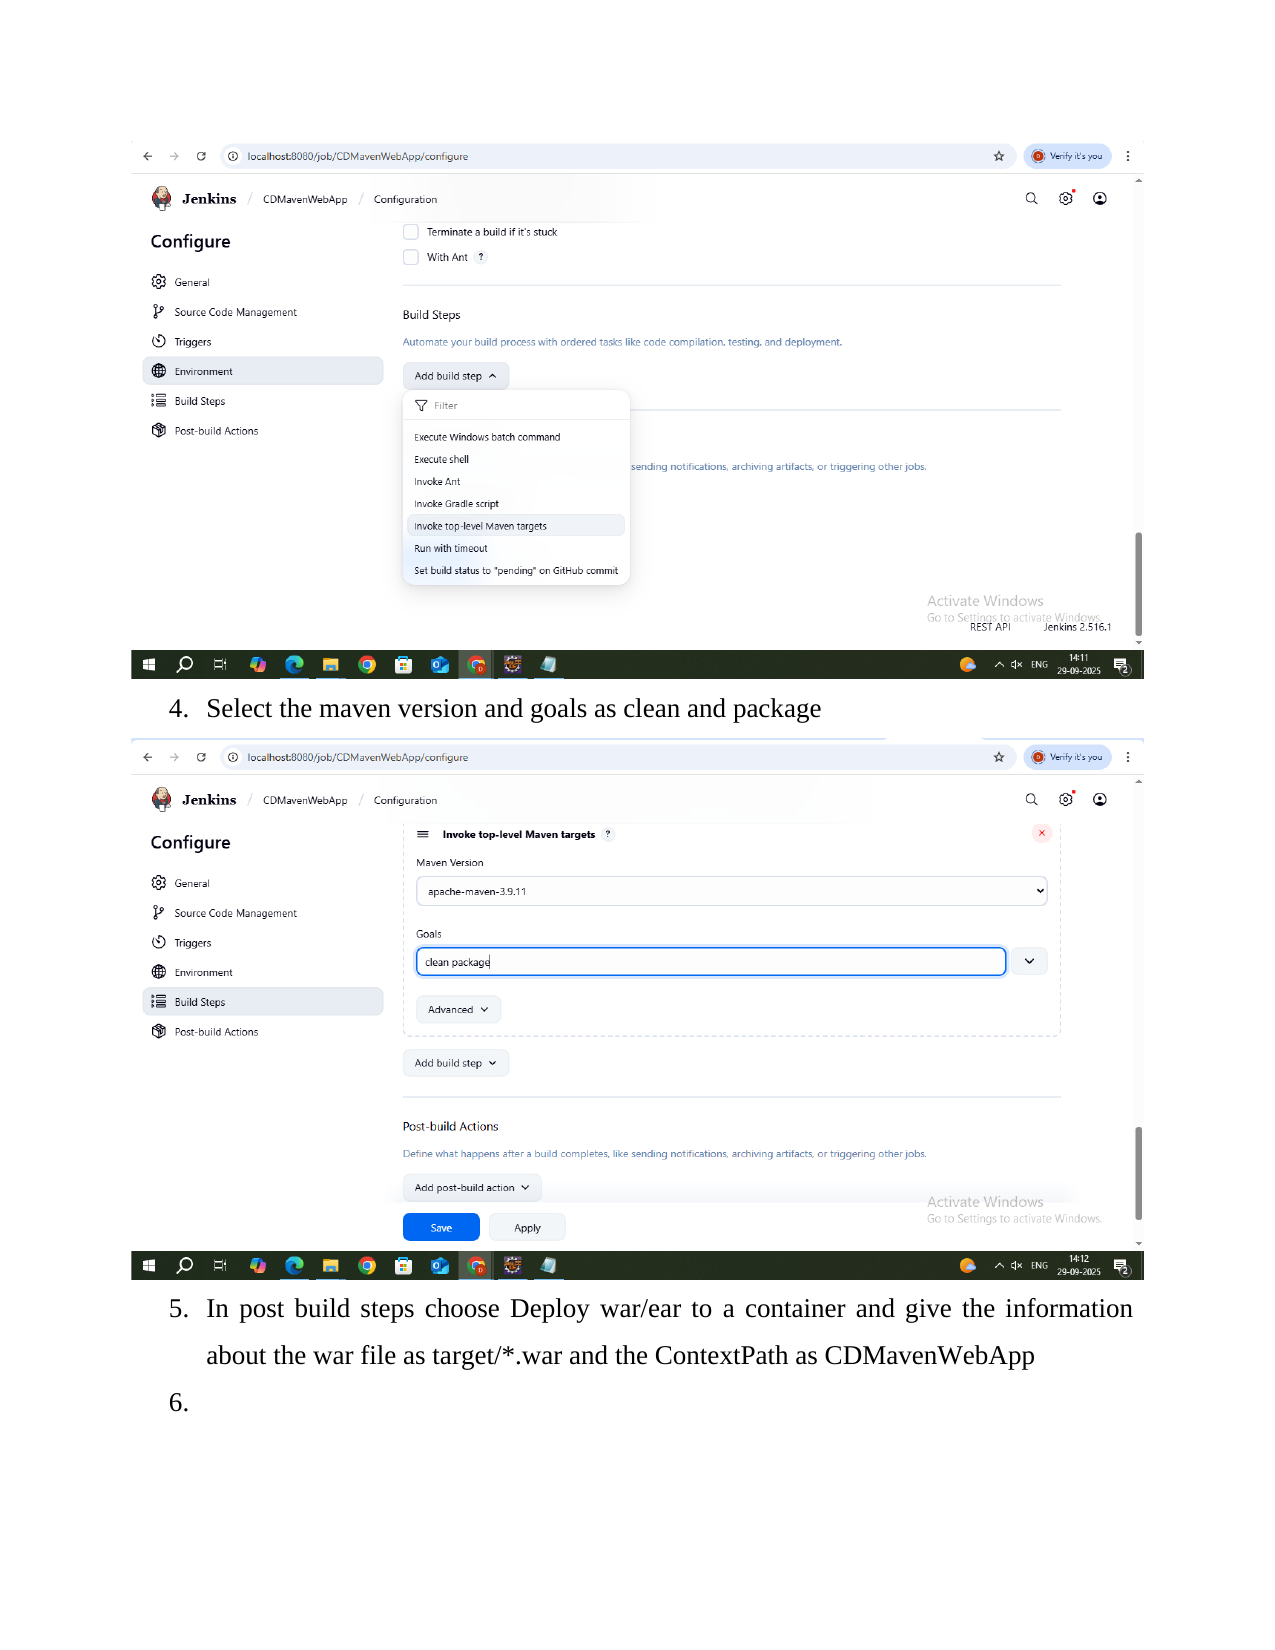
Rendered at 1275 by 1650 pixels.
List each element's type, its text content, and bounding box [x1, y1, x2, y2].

list Select the maven version and goals as clean and package [169, 692, 1134, 723]
picture [131, 738, 1144, 1280]
list In post build steps choose Deploy war/ear to a container and give the information about the war file as target/*.war and the ContextPath as CDMavenWebApp [169, 1293, 1134, 1370]
picture [131, 141, 1144, 679]
